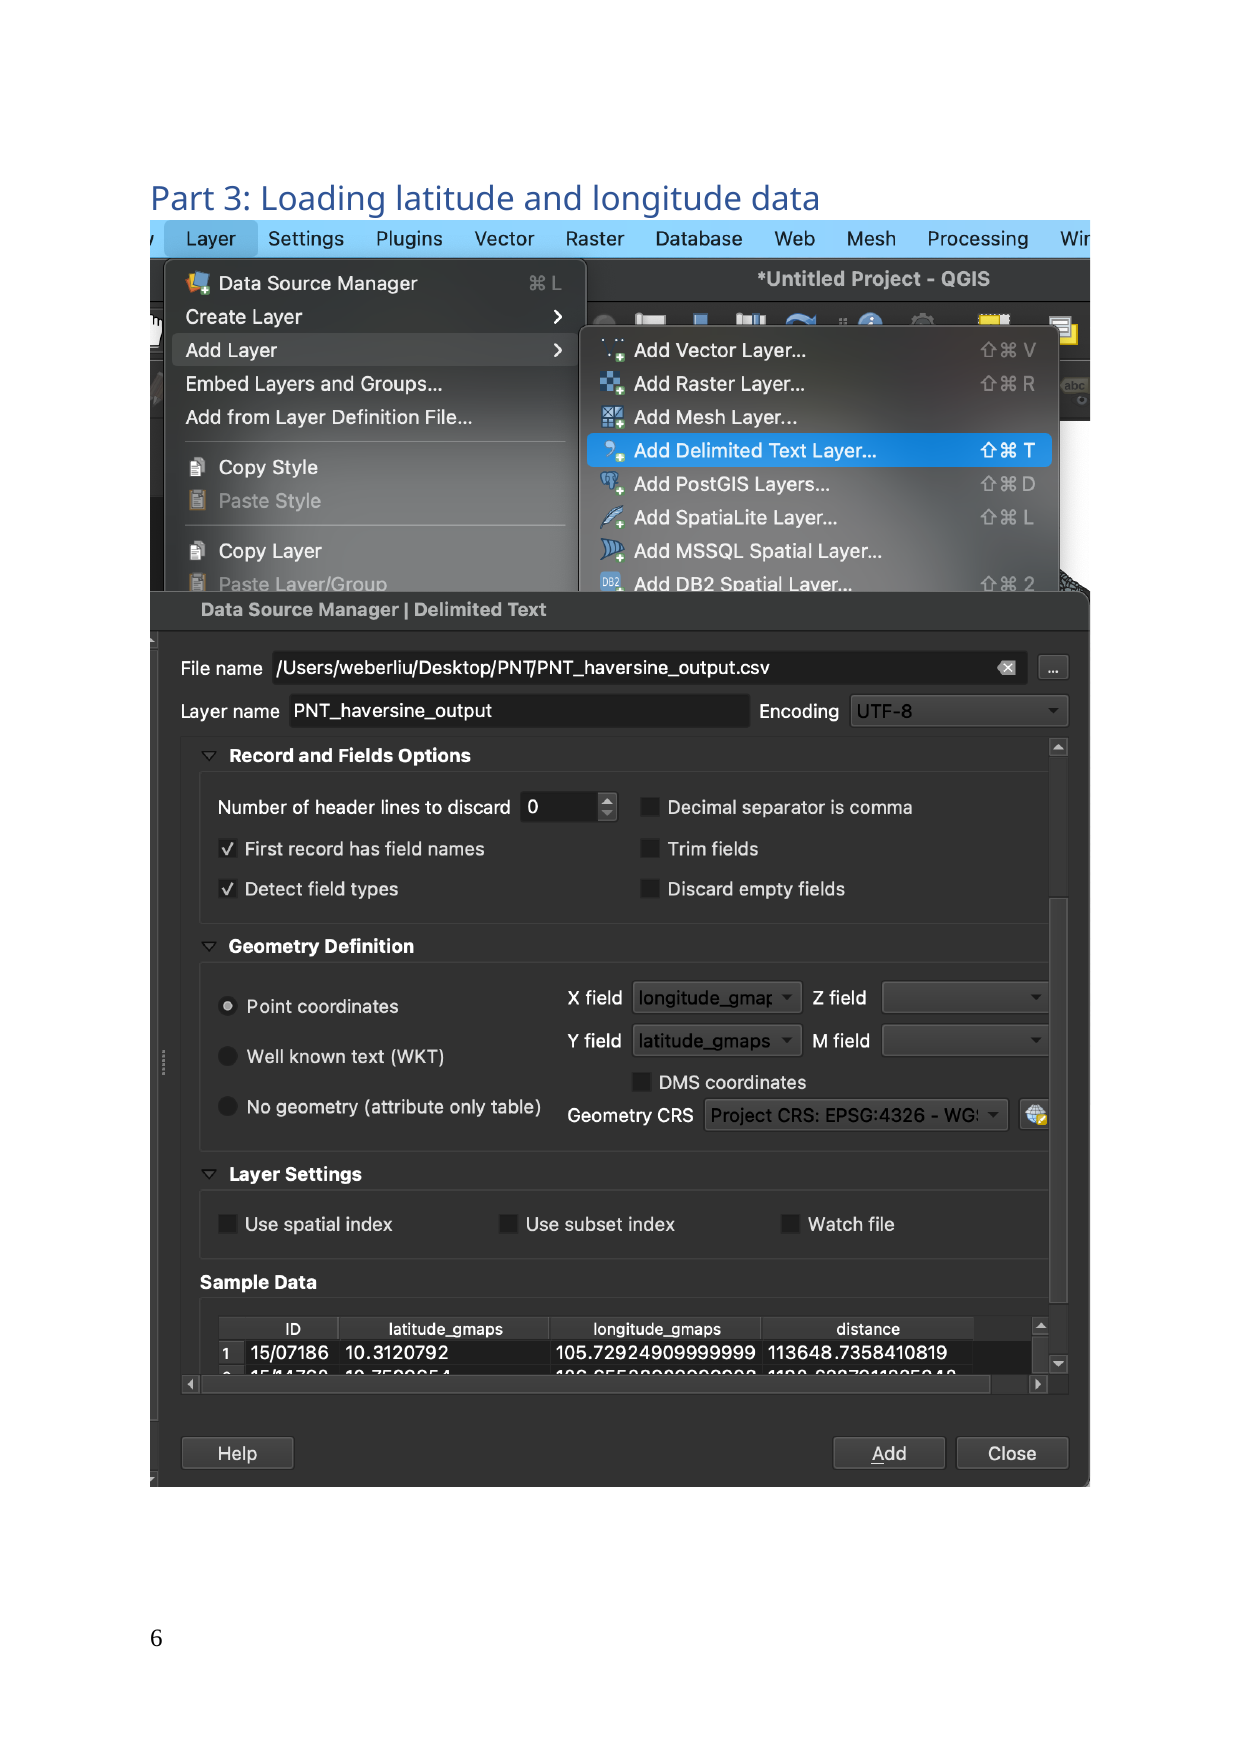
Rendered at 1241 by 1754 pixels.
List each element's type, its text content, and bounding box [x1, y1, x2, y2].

subtitle Part 3: Loading latitude and longitude data [150, 175, 1090, 220]
picture [150, 220, 1091, 1487]
